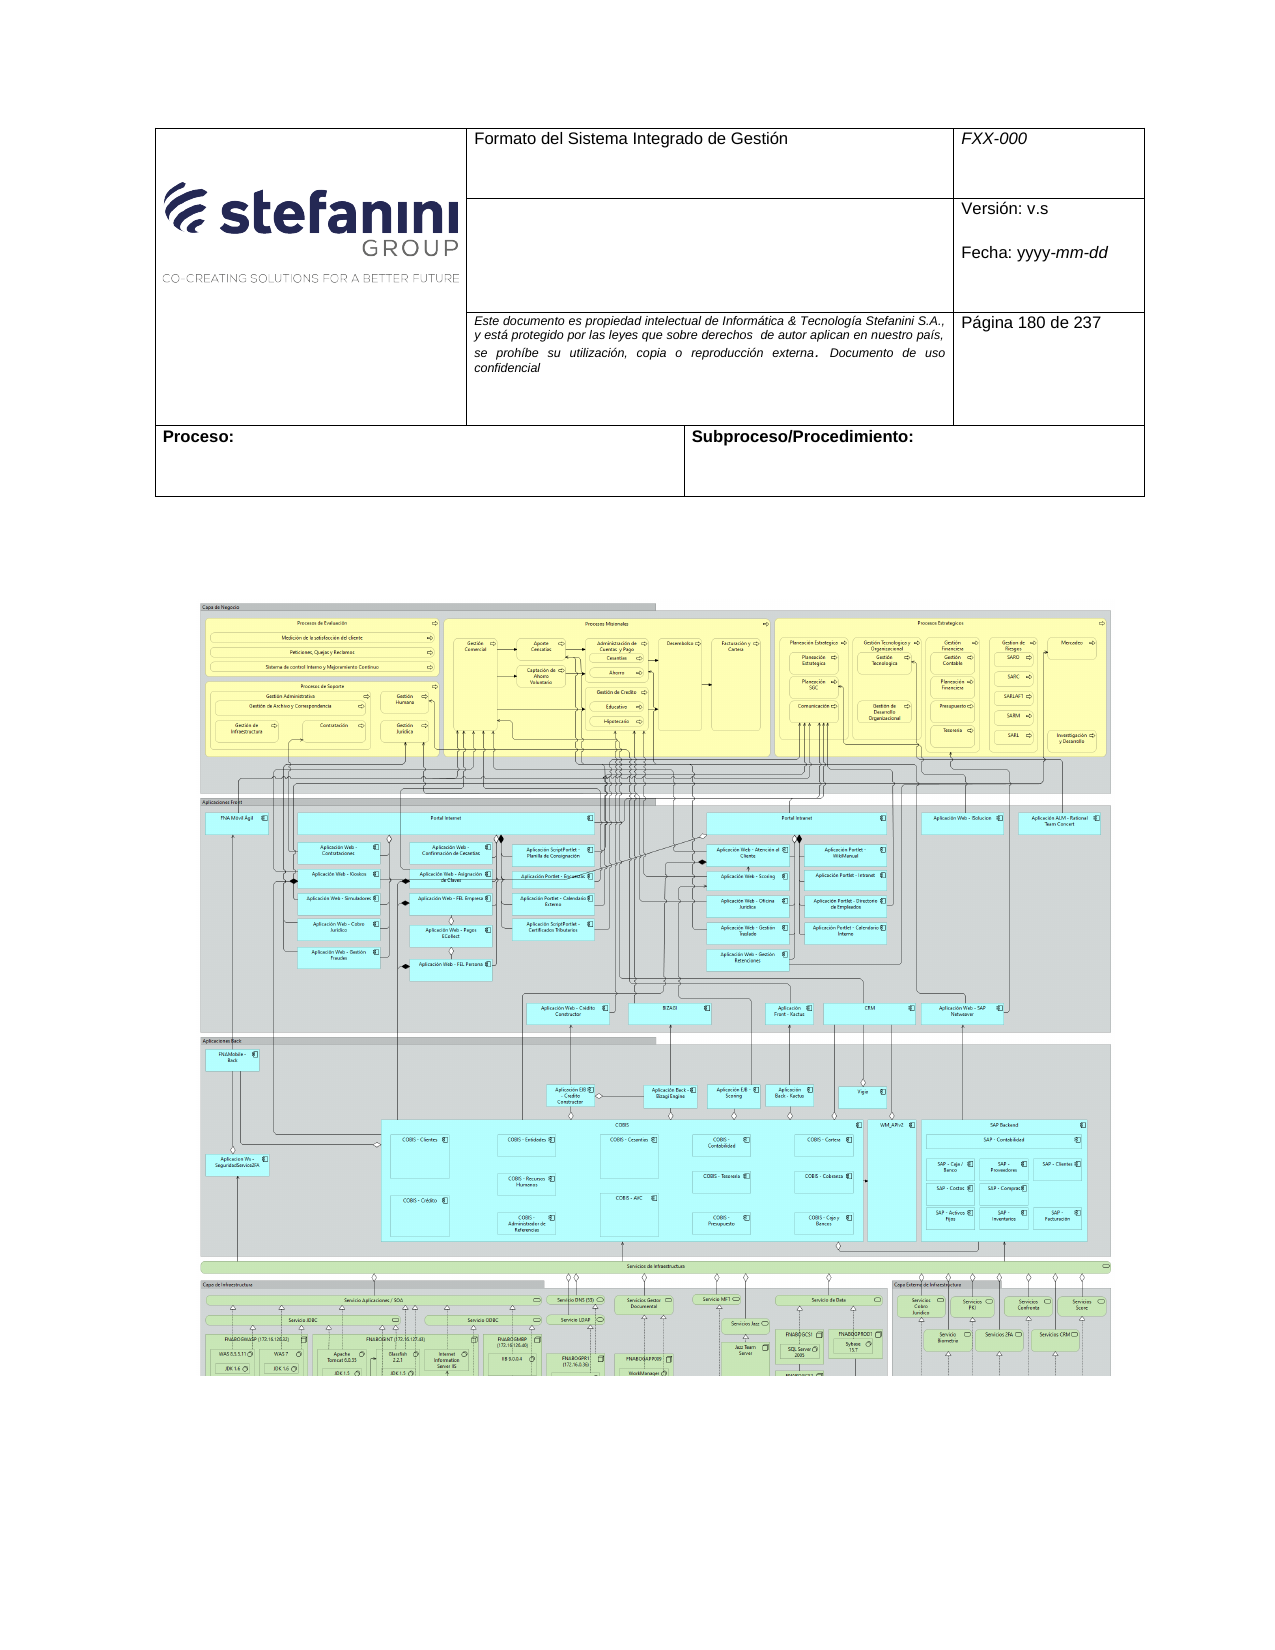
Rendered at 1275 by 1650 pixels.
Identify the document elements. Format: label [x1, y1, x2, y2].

picture [162, 182, 460, 286]
picture [196, 599, 1115, 1376]
